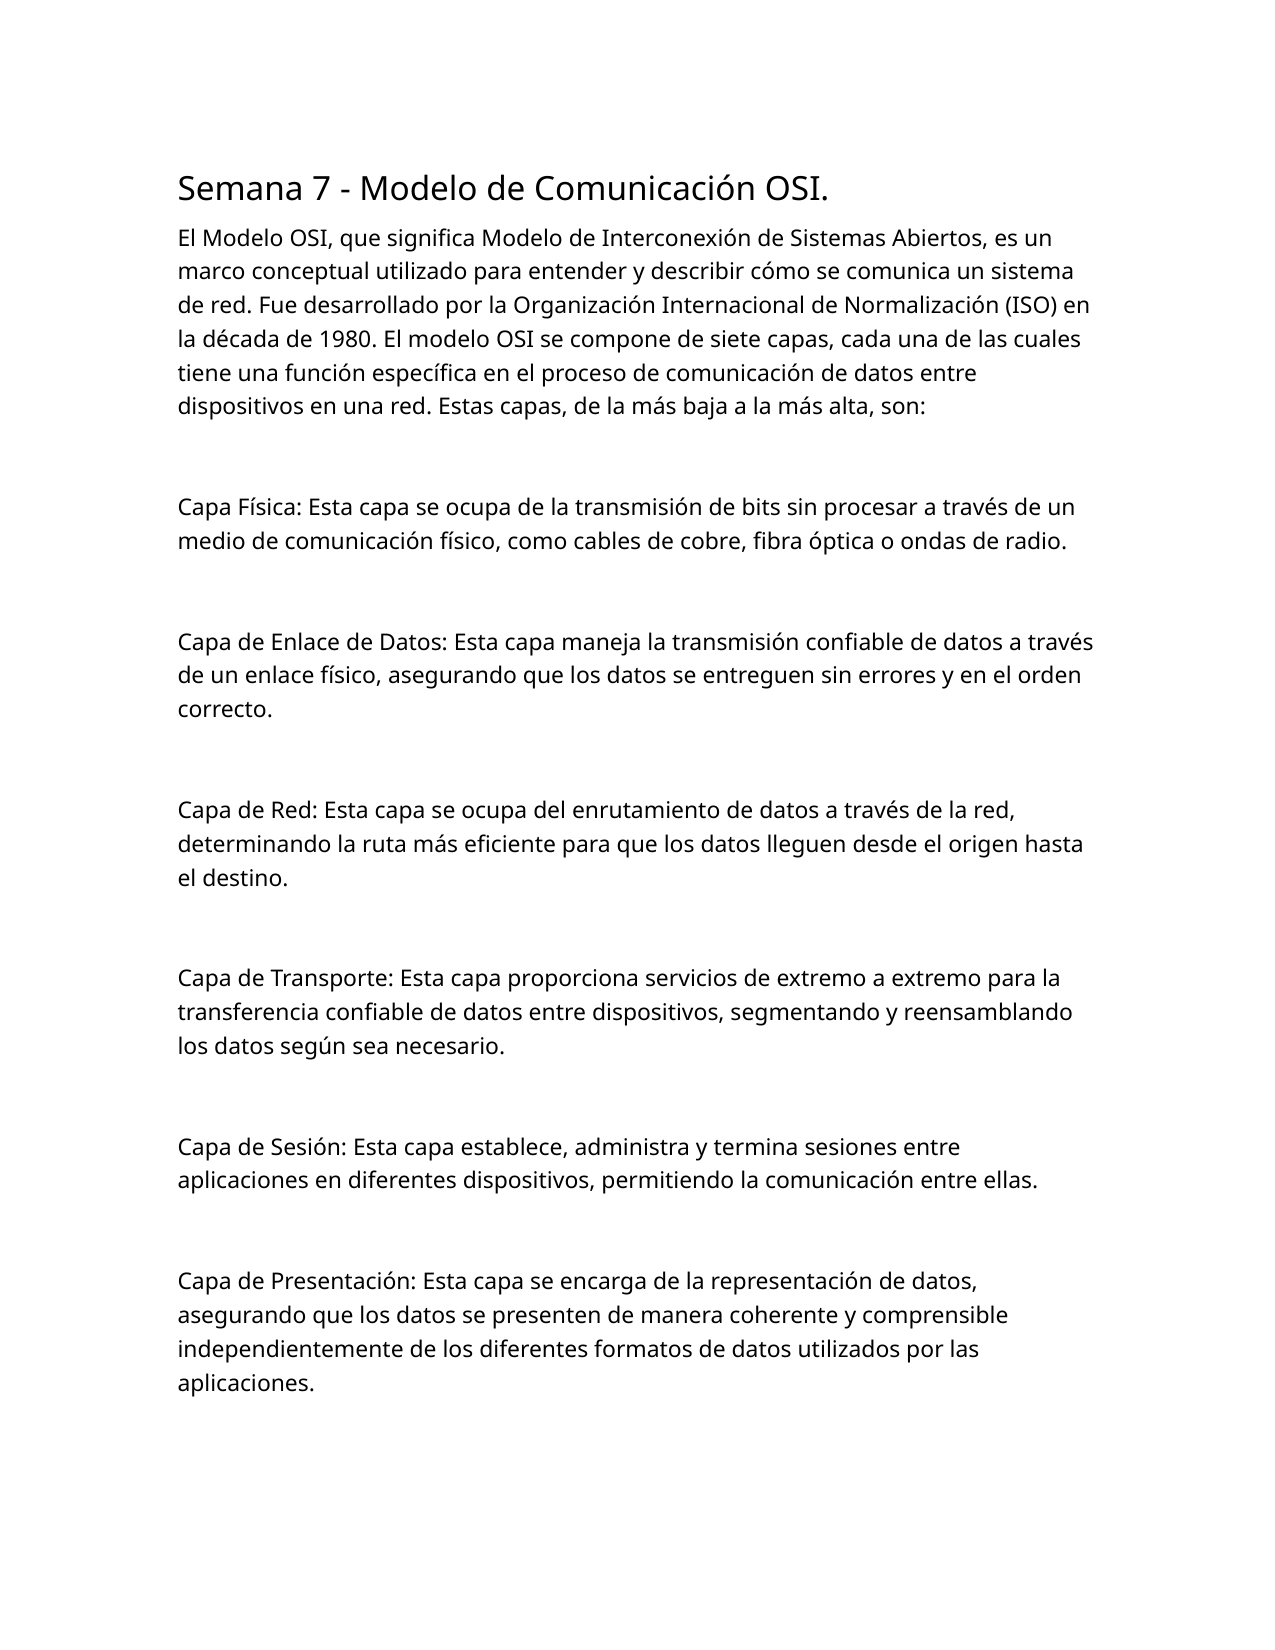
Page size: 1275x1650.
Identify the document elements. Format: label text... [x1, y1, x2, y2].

text Capa de Red: Esta capa se ocupa del enrutamiento de datos a través de la red, determinando la ruta más eficiente para que los datos lleguen desde el origen hasta el destino. [177, 794, 1098, 893]
text Capa de Transporte: Esta capa proporciona servicios de extremo a extremo para la transferencia confiable de datos entre dispositivos, segmentando y reensamblando los datos según sea necesario. [177, 962, 1098, 1061]
text Capa de Enlace de Datos: Esta capa maneja la transmisión confiable de datos a través de un enlace físico, asegurando que los datos se entreguen sin errores y en el orden correcto. [177, 626, 1098, 724]
subtitle Semana 7 - Modelo de Comunicación OSI. [177, 164, 1098, 210]
text Capa Física: Esta capa se ocupa de la transmisión de bits sin procesar a través de un medio de comunicación físico, como cables de cobre, fibra óptica o ondas de radio. [177, 491, 1098, 556]
text Capa de Sesión: Esta capa establece, administra y termina sesiones entre aplicaciones en diferentes dispositivos, permitiendo la comunicación entre ellas. [177, 1131, 1098, 1196]
text Capa de Presentación: Esta capa se encarga de la representación de datos, asegurando que los datos se presenten de manera coherente y comprensible independientemente de los diferentes formatos de datos utilizados por las aplicaciones. [177, 1265, 1098, 1398]
text El Modelo OSI, que significa Modelo de Interconexión de Sistemas Abiertos, es un marco conceptual utilizado para entender y describir cómo se comunica un sistema de red. Fue desarrollado por la Organización Internacional de Normalización (ISO) en la década de 1980. El modelo OSI se compone de siete capas, cada una de las cuales tiene una función específica en el proceso de comunicación de datos entre dispositivos en una red. Estas capas, de la más baja a la más alta, son: [177, 222, 1098, 422]
